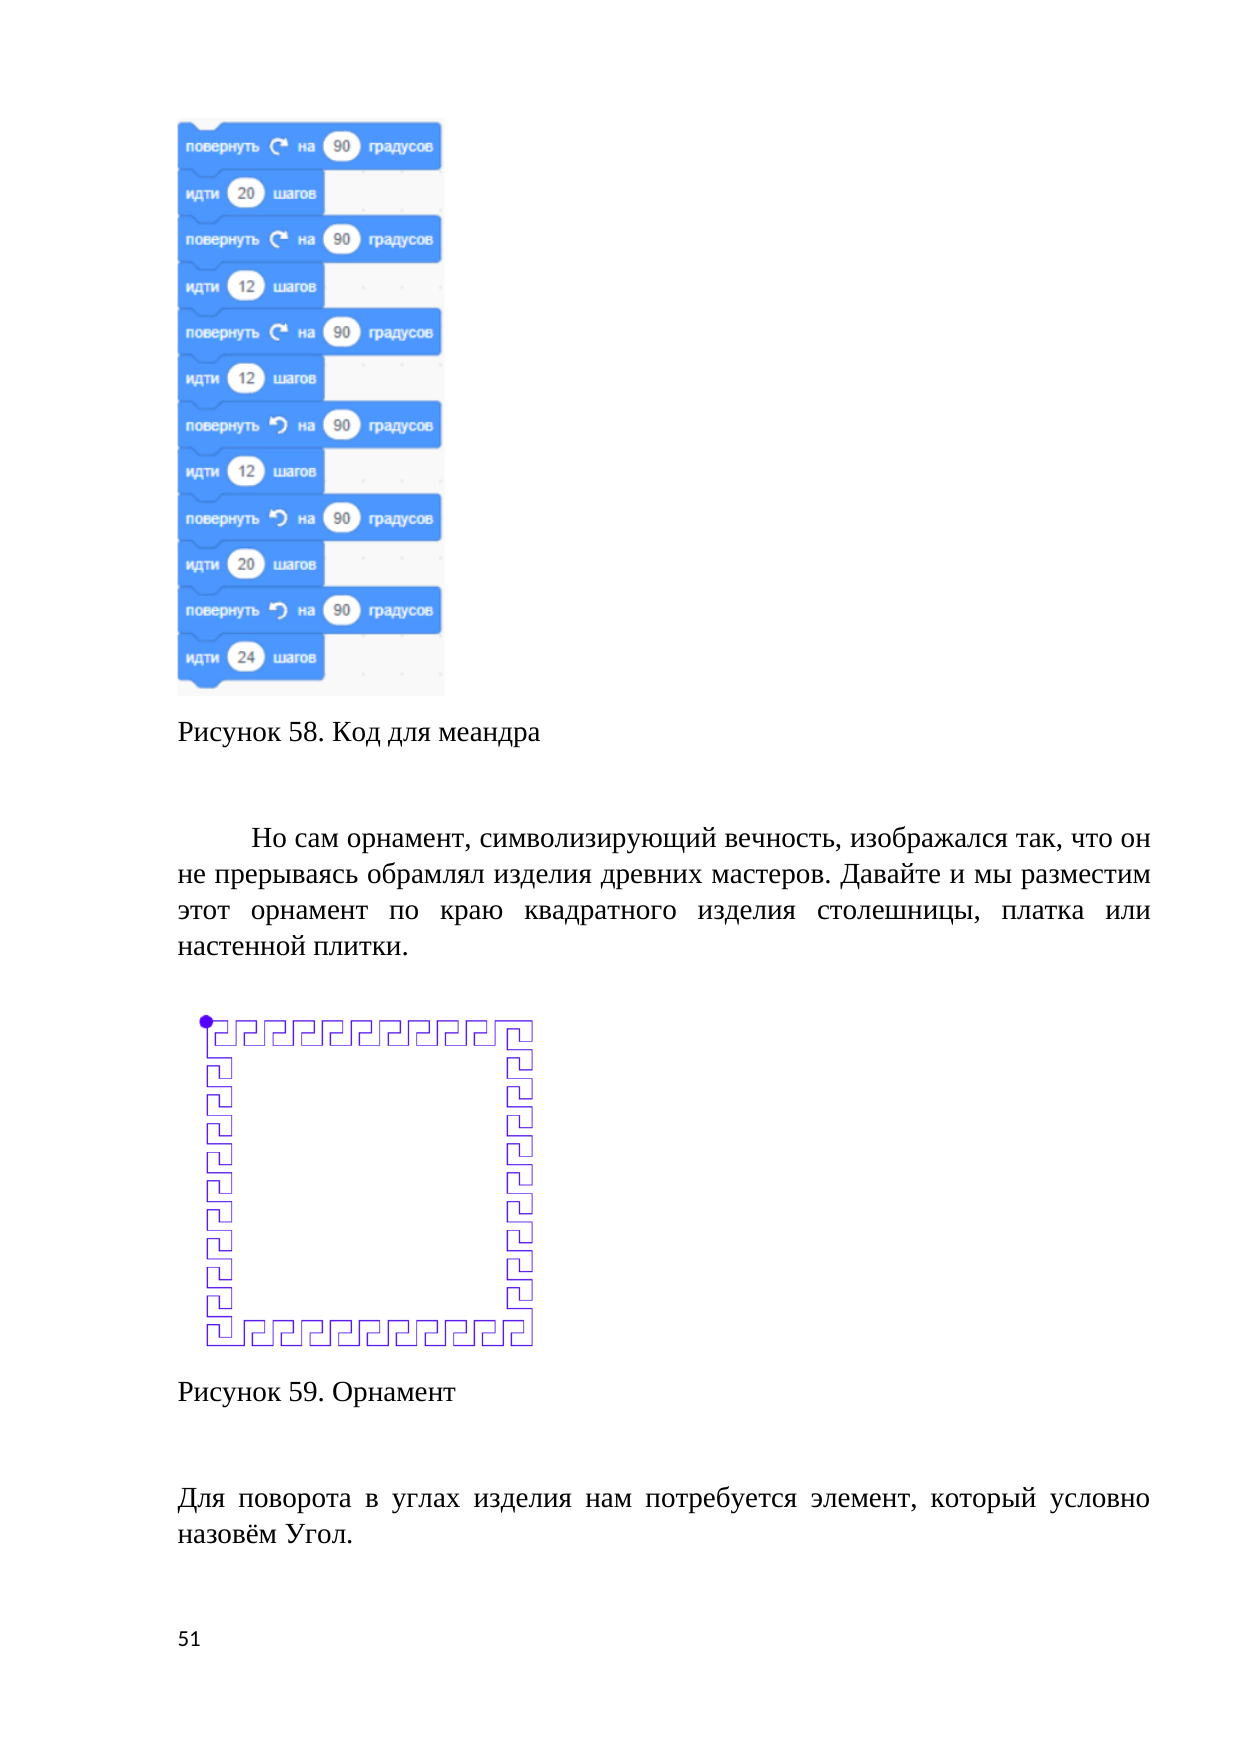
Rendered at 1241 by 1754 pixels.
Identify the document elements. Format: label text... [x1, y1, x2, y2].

text Для поворота в углах изделия нам потребуется элемент, который условно назовём Угол. [177, 1480, 1152, 1550]
text Рисунок 59. Орнамент [177, 1374, 1152, 1408]
picture [177, 981, 550, 1356]
text Но сам орнамент, символизирующий вечность, изображался так, что он не прерываясь обрамлял изделия древних мастеров. Давайте и мы разместим этот орнамент по краю квадратного изделия столешницы, платка или настенной плитки. [177, 820, 1152, 962]
text Рисунок 58. Код для меандра [177, 714, 1152, 748]
picture [177, 118, 445, 696]
